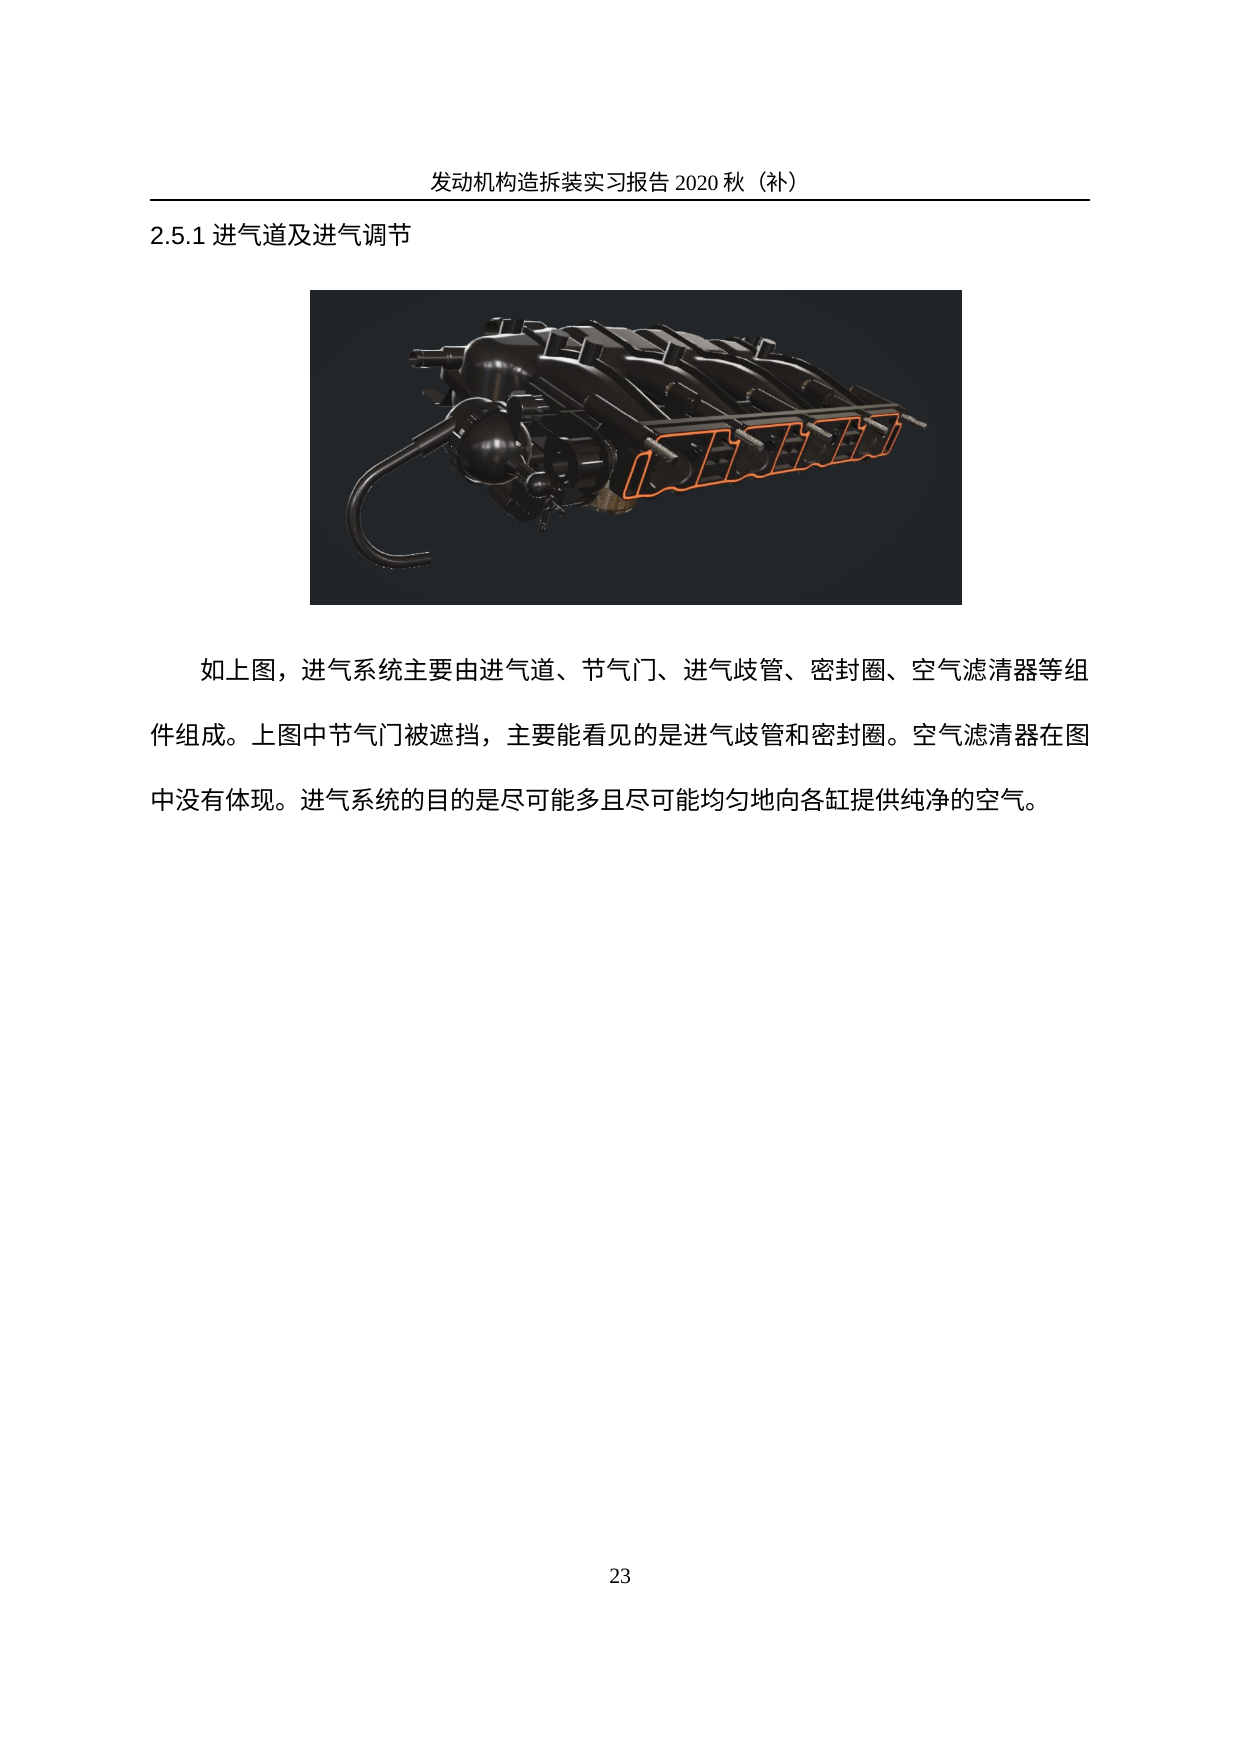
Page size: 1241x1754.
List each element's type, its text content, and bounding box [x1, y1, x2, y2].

text 2.5.1 进气道及进气调节 [150, 201, 1090, 266]
picture [310, 290, 962, 605]
